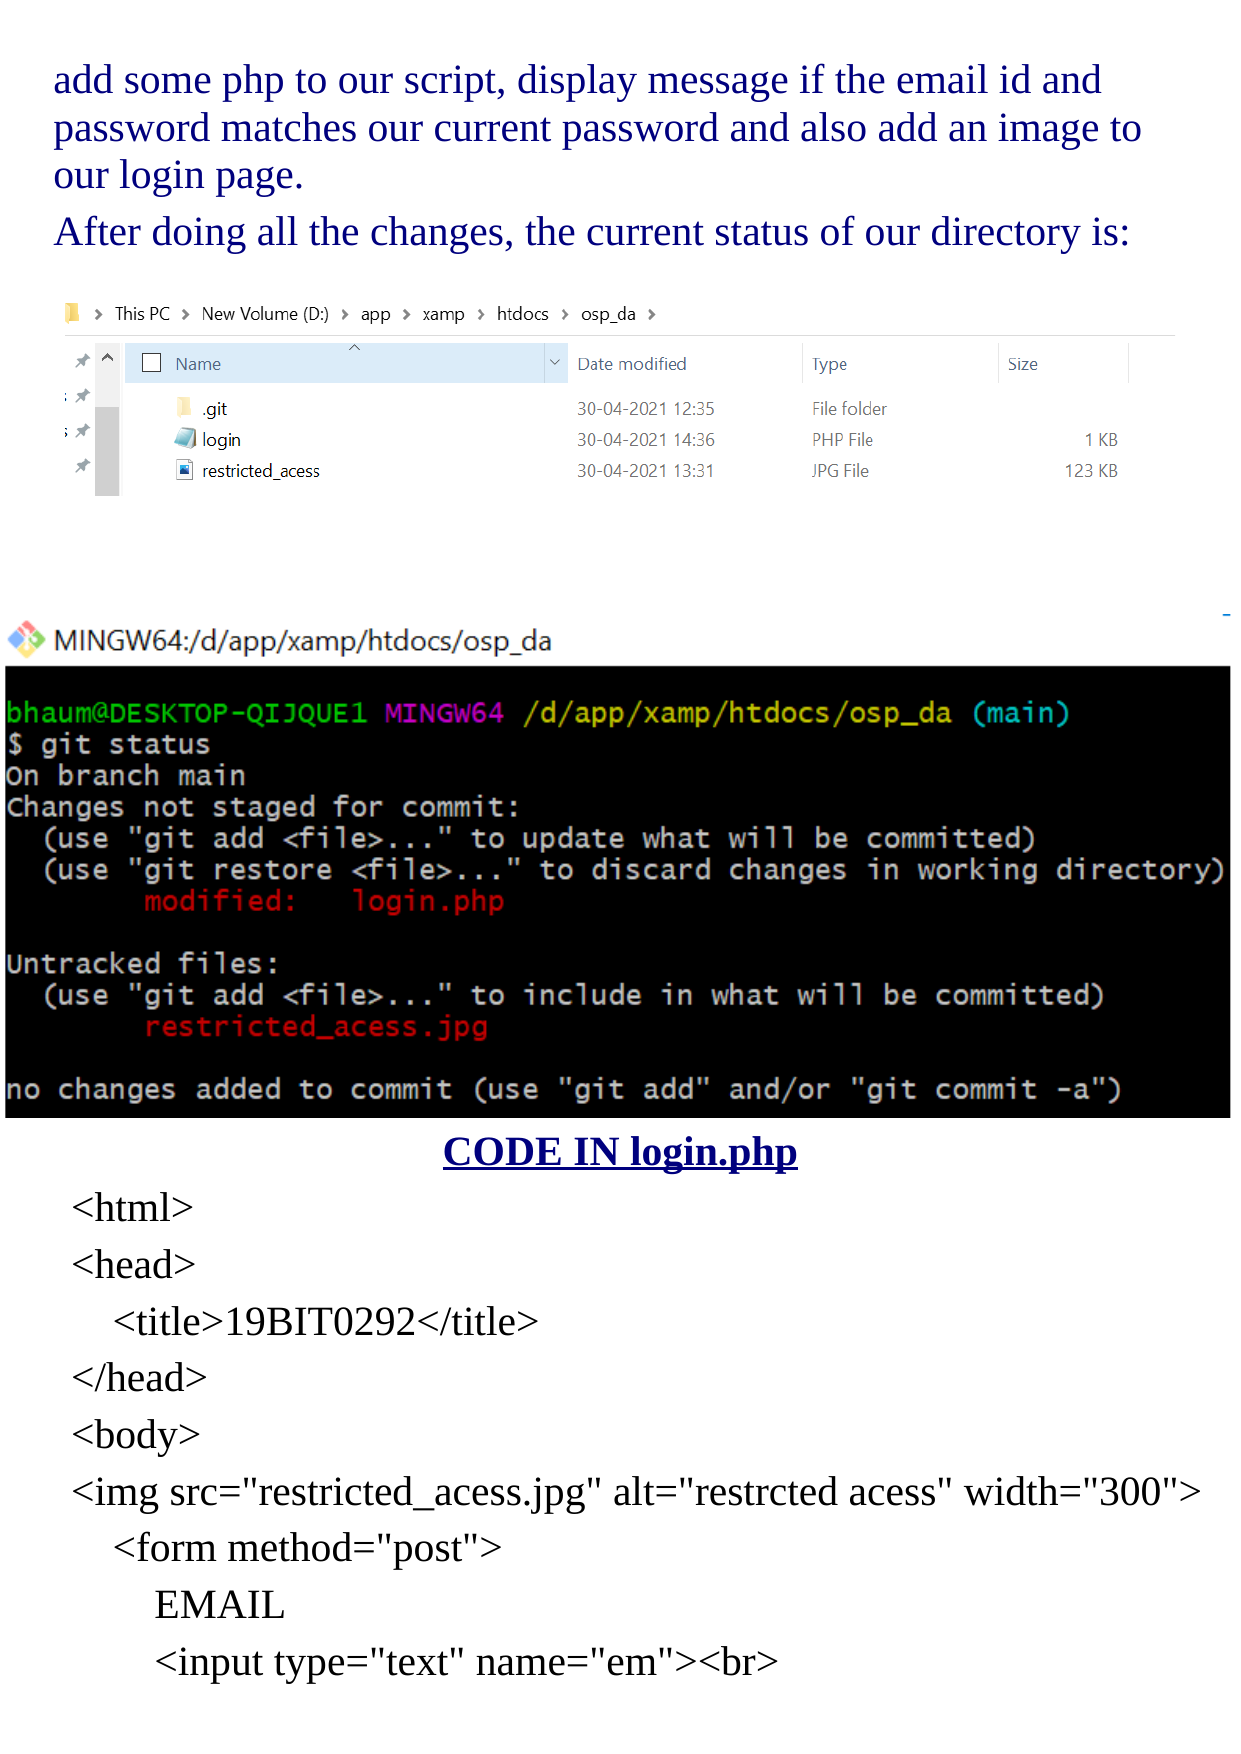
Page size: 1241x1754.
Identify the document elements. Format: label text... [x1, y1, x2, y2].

text <html> [71, 1183, 1240, 1231]
text EMAIL [71, 1579, 1240, 1627]
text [53, 54, 1146, 198]
text <form method="post"> [71, 1523, 1240, 1571]
text After doing all the changes, the current status of our directory is: [53, 207, 1163, 254]
text </head> [71, 1353, 1240, 1401]
picture [65, 291, 1176, 496]
text <input type="text" name="em"><br> [71, 1636, 1240, 1684]
picture [5, 614, 1231, 1118]
text <title>19BIT0292</title> [71, 1296, 1240, 1344]
text <body> [71, 1409, 1240, 1457]
text <img src="restricted_acess.jpg" alt="restrcted acess" width="300"> [71, 1466, 1240, 1514]
text <head> [71, 1239, 1240, 1287]
